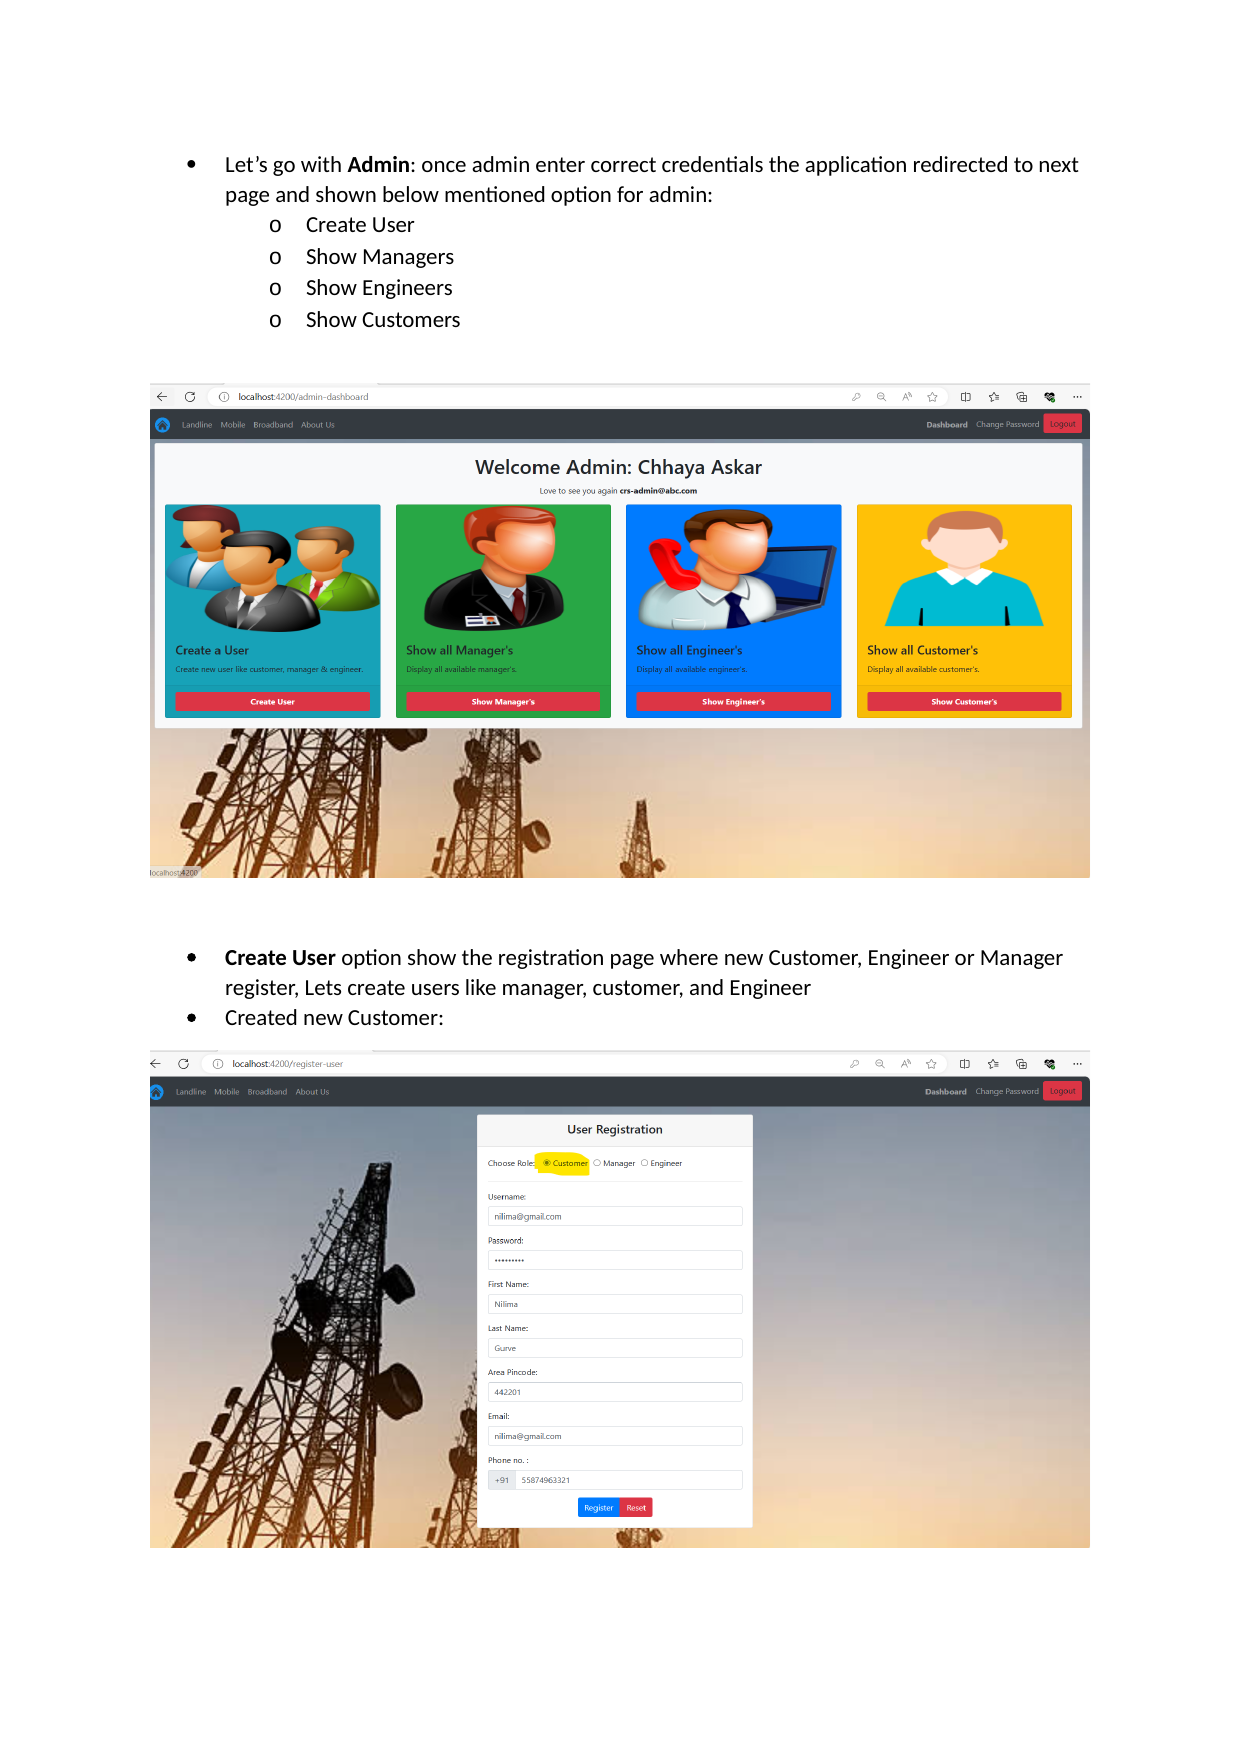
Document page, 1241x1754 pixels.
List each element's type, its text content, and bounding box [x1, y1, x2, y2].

list Create User [268, 210, 1090, 239]
picture [150, 383, 1091, 878]
list Let’s go with Admin: once admin enter correct credentials the application redirected to next page and shown below mentioned option for admin: [187, 150, 1090, 208]
list Show Managers [268, 242, 1090, 271]
list Show Customers [268, 305, 1090, 334]
list Show Engineers [268, 273, 1090, 302]
list Created new Customer: [187, 1003, 1090, 1031]
list Create User option show the registration page where new Customer, Engineer or Manager register, Lets create users like manager, customer, and Engineer [187, 943, 1090, 1001]
picture [150, 1050, 1091, 1548]
